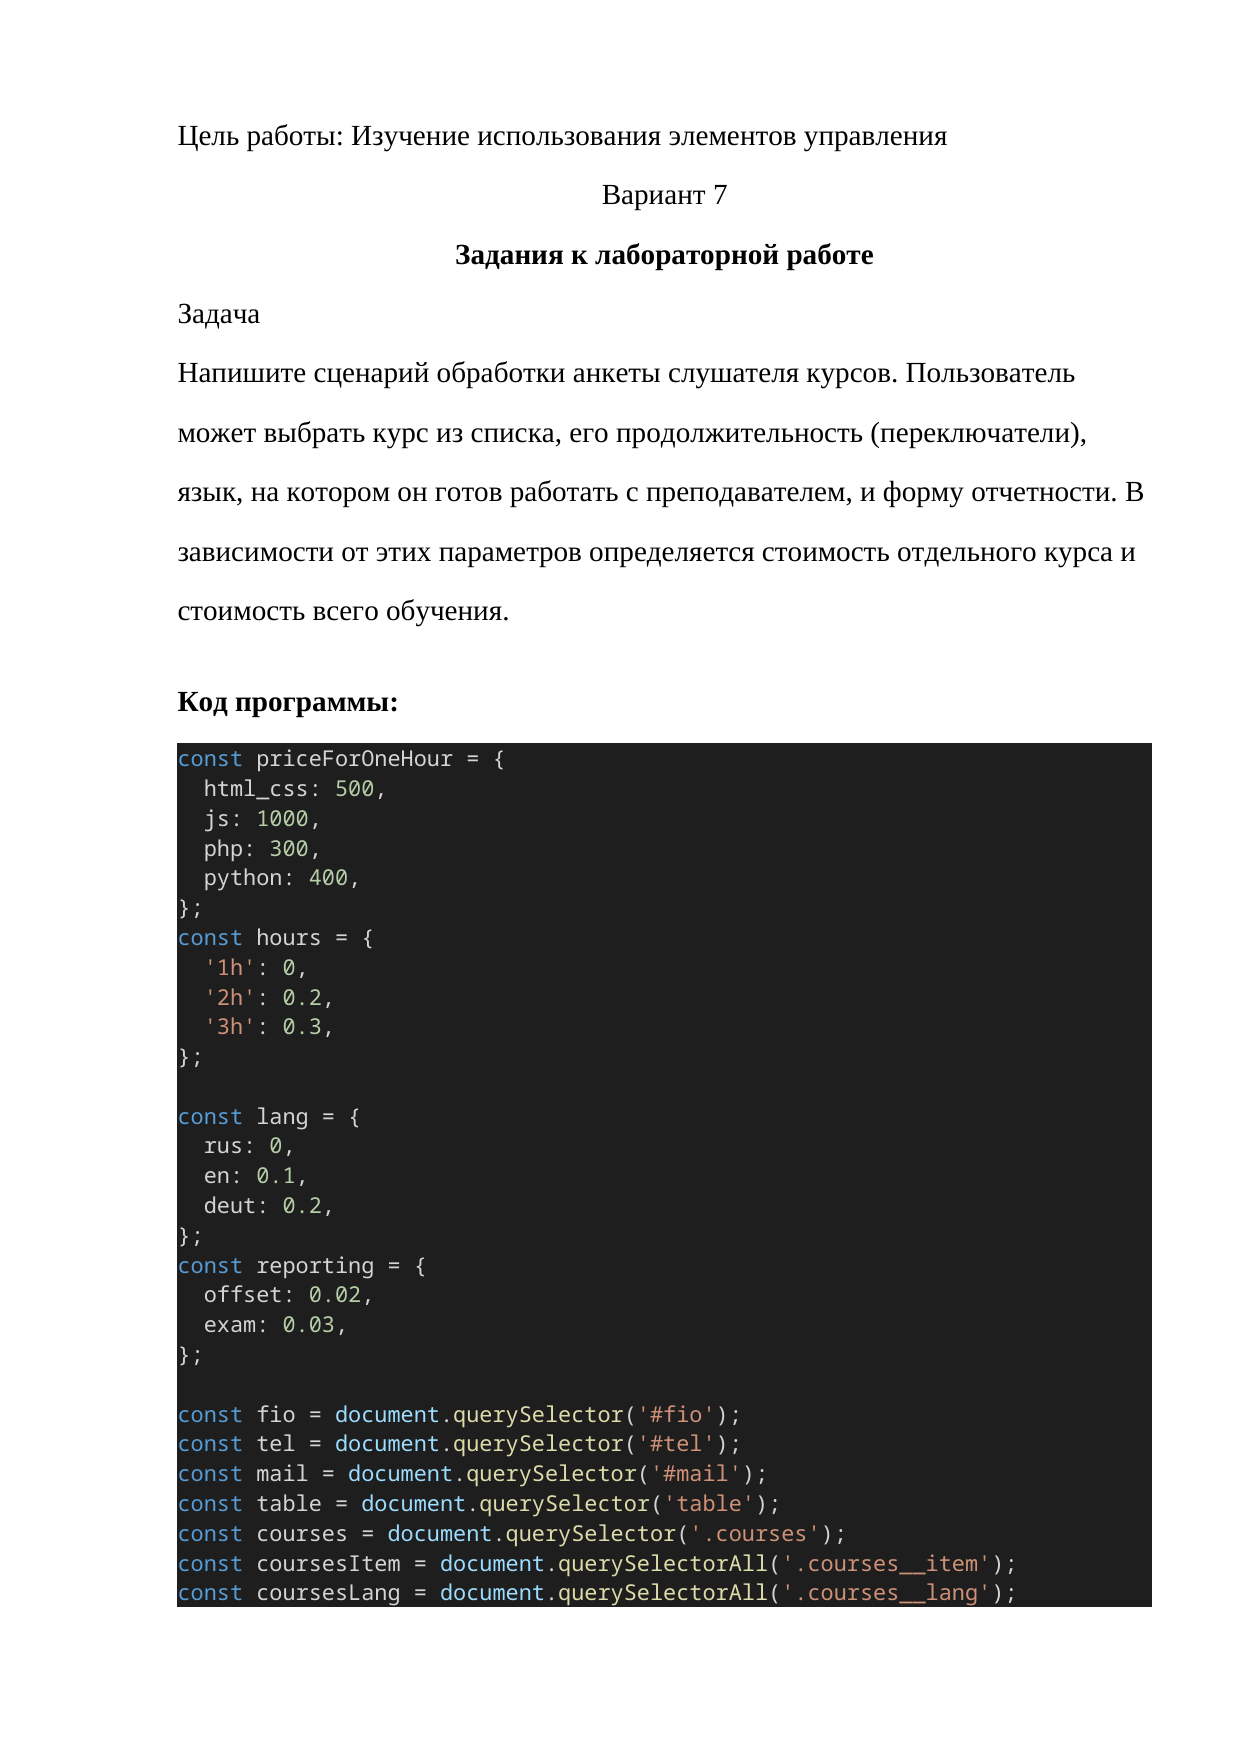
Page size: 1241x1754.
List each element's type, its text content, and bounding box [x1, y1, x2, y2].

text python: 400, [177, 862, 1152, 892]
text const courses = document.querySelector('.courses'); [177, 1518, 1152, 1548]
text '2h': 0.2, [177, 982, 1152, 1011]
text const tel = document.querySelector('#tel'); [177, 1428, 1152, 1458]
text }; [177, 1339, 1152, 1369]
text en: 0.1, [177, 1160, 1152, 1190]
text Задания к лабораторной работе [177, 237, 1152, 270]
text Задача [177, 296, 1152, 330]
text }; [177, 892, 1152, 922]
text может выбрать курс из списка, его продолжительность (переключатели), [177, 415, 1152, 448]
text rus: 0, [177, 1131, 1152, 1160]
text const reporting = { [177, 1250, 1152, 1279]
text зависимости от этих параметров определяется стоимость отдельного курса и [177, 534, 1152, 567]
text const priceForOneHour = { [177, 743, 1152, 773]
text const lang = { [177, 1101, 1152, 1131]
text }; [177, 1220, 1152, 1250]
text Цель работы: Изучение использования элементов управления [177, 118, 1152, 152]
text '1h': 0, [177, 952, 1152, 982]
text Вариант 7 [177, 177, 1152, 211]
text Напишите сценарий обработки анкеты слушателя курсов. Пользователь [177, 356, 1152, 389]
text php: 300, [177, 833, 1152, 862]
text const hours = { [177, 922, 1152, 952]
text const table = document.querySelector('table'); [177, 1488, 1152, 1518]
text js: 1000, [177, 803, 1152, 833]
text exam: 0.03, [177, 1309, 1152, 1339]
text const fio = document.querySelector('#fio'); [177, 1399, 1152, 1428]
text const coursesLang = document.querySelectorAll('.courses__lang'); [177, 1577, 1152, 1607]
text const coursesItem = document.querySelectorAll('.courses__item'); [177, 1548, 1152, 1577]
text Код программы: [177, 684, 1152, 717]
text html_css: 500, [177, 773, 1152, 803]
text язык, на котором он готов работать с преподавателем, и форму отчетности. В [177, 474, 1152, 508]
text стоимость всего обучения. [177, 593, 1152, 659]
text deut: 0.2, [177, 1190, 1152, 1220]
text offset: 0.02, [177, 1279, 1152, 1309]
text '3h': 0.3, [177, 1011, 1152, 1041]
text }; [177, 1041, 1152, 1071]
text const mail = document.querySelector('#mail'); [177, 1458, 1152, 1488]
